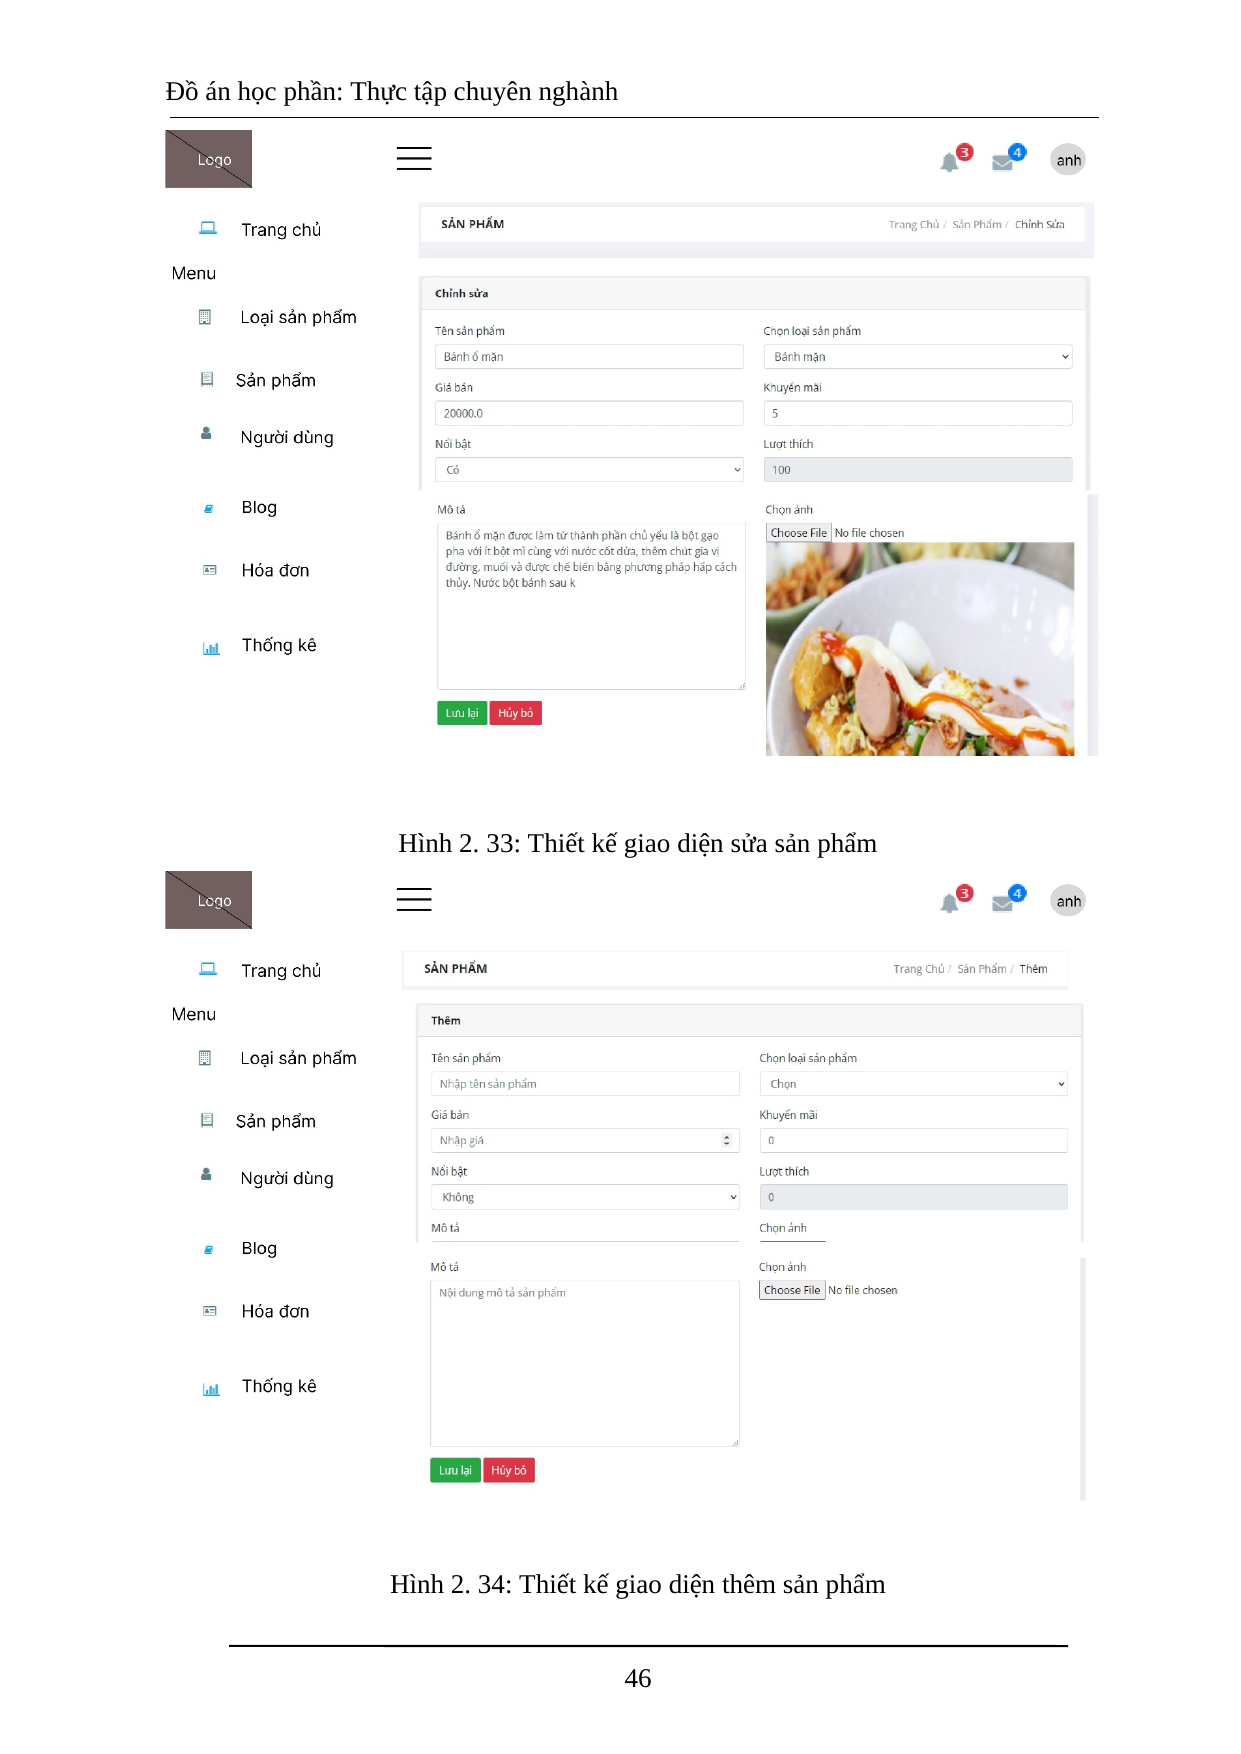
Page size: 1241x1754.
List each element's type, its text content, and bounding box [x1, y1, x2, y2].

picture [165, 130, 1111, 815]
text Hình 2. 34: Thiết kế giao diện thêm sản phẩm [165, 1568, 1110, 1600]
picture [165, 871, 1111, 1556]
text Hình 2. 33: Thiết kế giao diện sửa sản phẩm [165, 827, 1110, 858]
